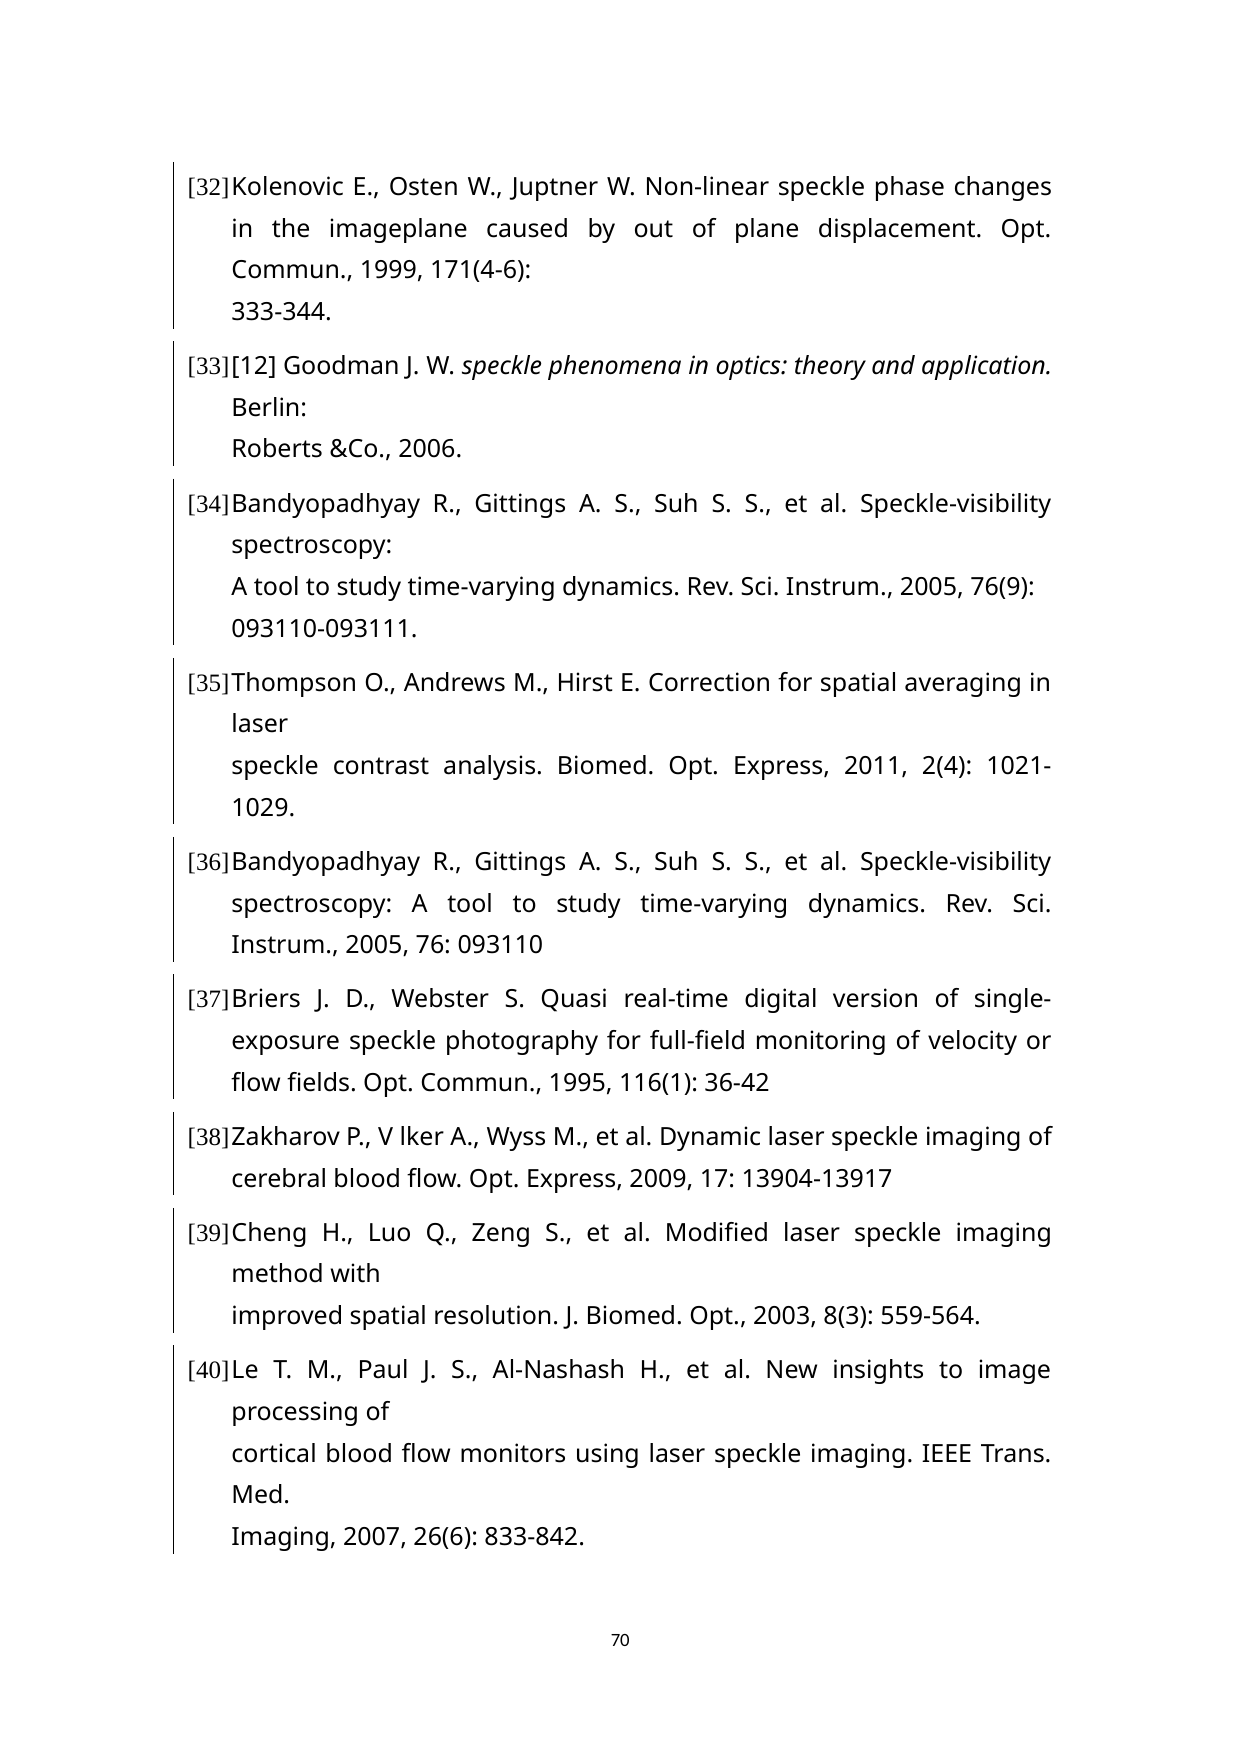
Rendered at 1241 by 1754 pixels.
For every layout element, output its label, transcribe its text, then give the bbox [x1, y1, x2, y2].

list Bandyopadhyay R., Gittings A. S., Suh S. S., et al. Speckle-visibility spectroscopy: A tool to study time-varying dynamics. Rev. Sci. Instrum., 2005, 76: 093110 [187, 837, 1053, 962]
list Briers J. D., Webster S. Quasi real-time digital version of single-exposure speckle photography for full-field monitoring of velocity or flow fields. Opt. Commun., 1995, 116(1): 36-42 [187, 974, 1053, 1099]
list Zakharov P., V lker A., Wyss M., et al. Dynamic laser speckle imaging of cerebral blood flow. Opt. Express, 2009, 17: 13904-13917 [187, 1112, 1053, 1195]
list Bandyopadhyay R., Gittings A. S., Suh S. S., et al. Speckle-visibility spectroscopy: A tool to study time-varying dynamics. Rev. Sci. Instrum., 2005, 76(9): 093110-093111. [187, 479, 1053, 645]
list Kolenovic E., Osten W., Juptner W. Non-linear speckle phase changes in the imageplane caused by out of plane displacement. Opt. Commun., 1999, 171(4-6): 333-344. [187, 162, 1053, 329]
list Cheng H., Luo Q., Zeng S., et al. Modified laser speckle imaging method with improved spatial resolution. J. Biomed. Opt., 2003, 8(3): 559-564. [187, 1208, 1053, 1333]
list Le T. M., Paul J. S., Al-Nashash H., et al. New insights to image processing of cortical blood flow monitors using laser speckle imaging. IEEE Trans. Med. Imaging, 2007, 26(6): 833-842. [187, 1345, 1053, 1554]
list [12] Goodman J. W. speckle phenomena in optics: theory and application. Berlin: Roberts &Co., 2006. [187, 341, 1053, 466]
list Thompson O., Andrews M., Hirst E. Correction for spatial averaging in laser speckle contrast analysis. Biomed. Opt. Express, 2011, 2(4): 1021-1029. [187, 658, 1053, 824]
